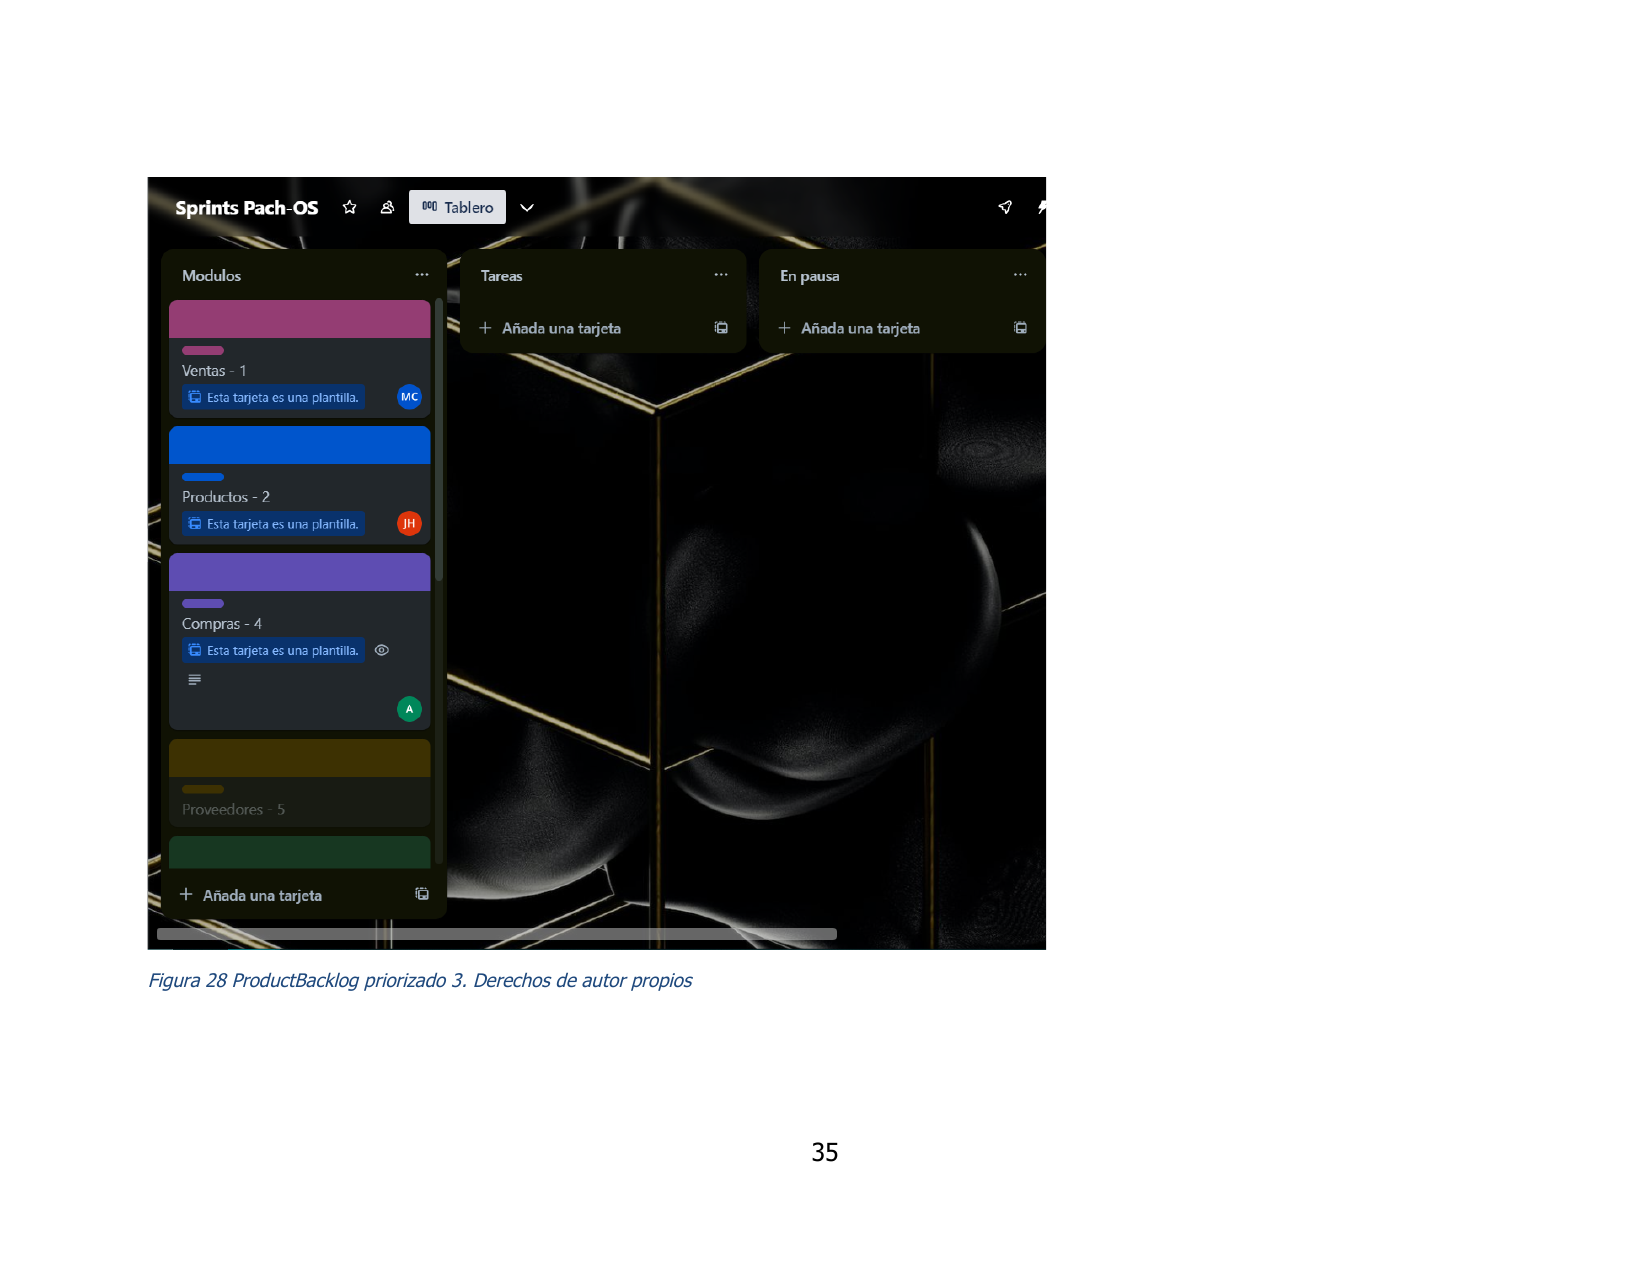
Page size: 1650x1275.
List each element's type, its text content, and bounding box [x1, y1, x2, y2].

text Figura 28 ProductBacklog priorizado 3. Derechos de autor propios [148, 969, 1502, 991]
picture [147, 177, 1047, 950]
